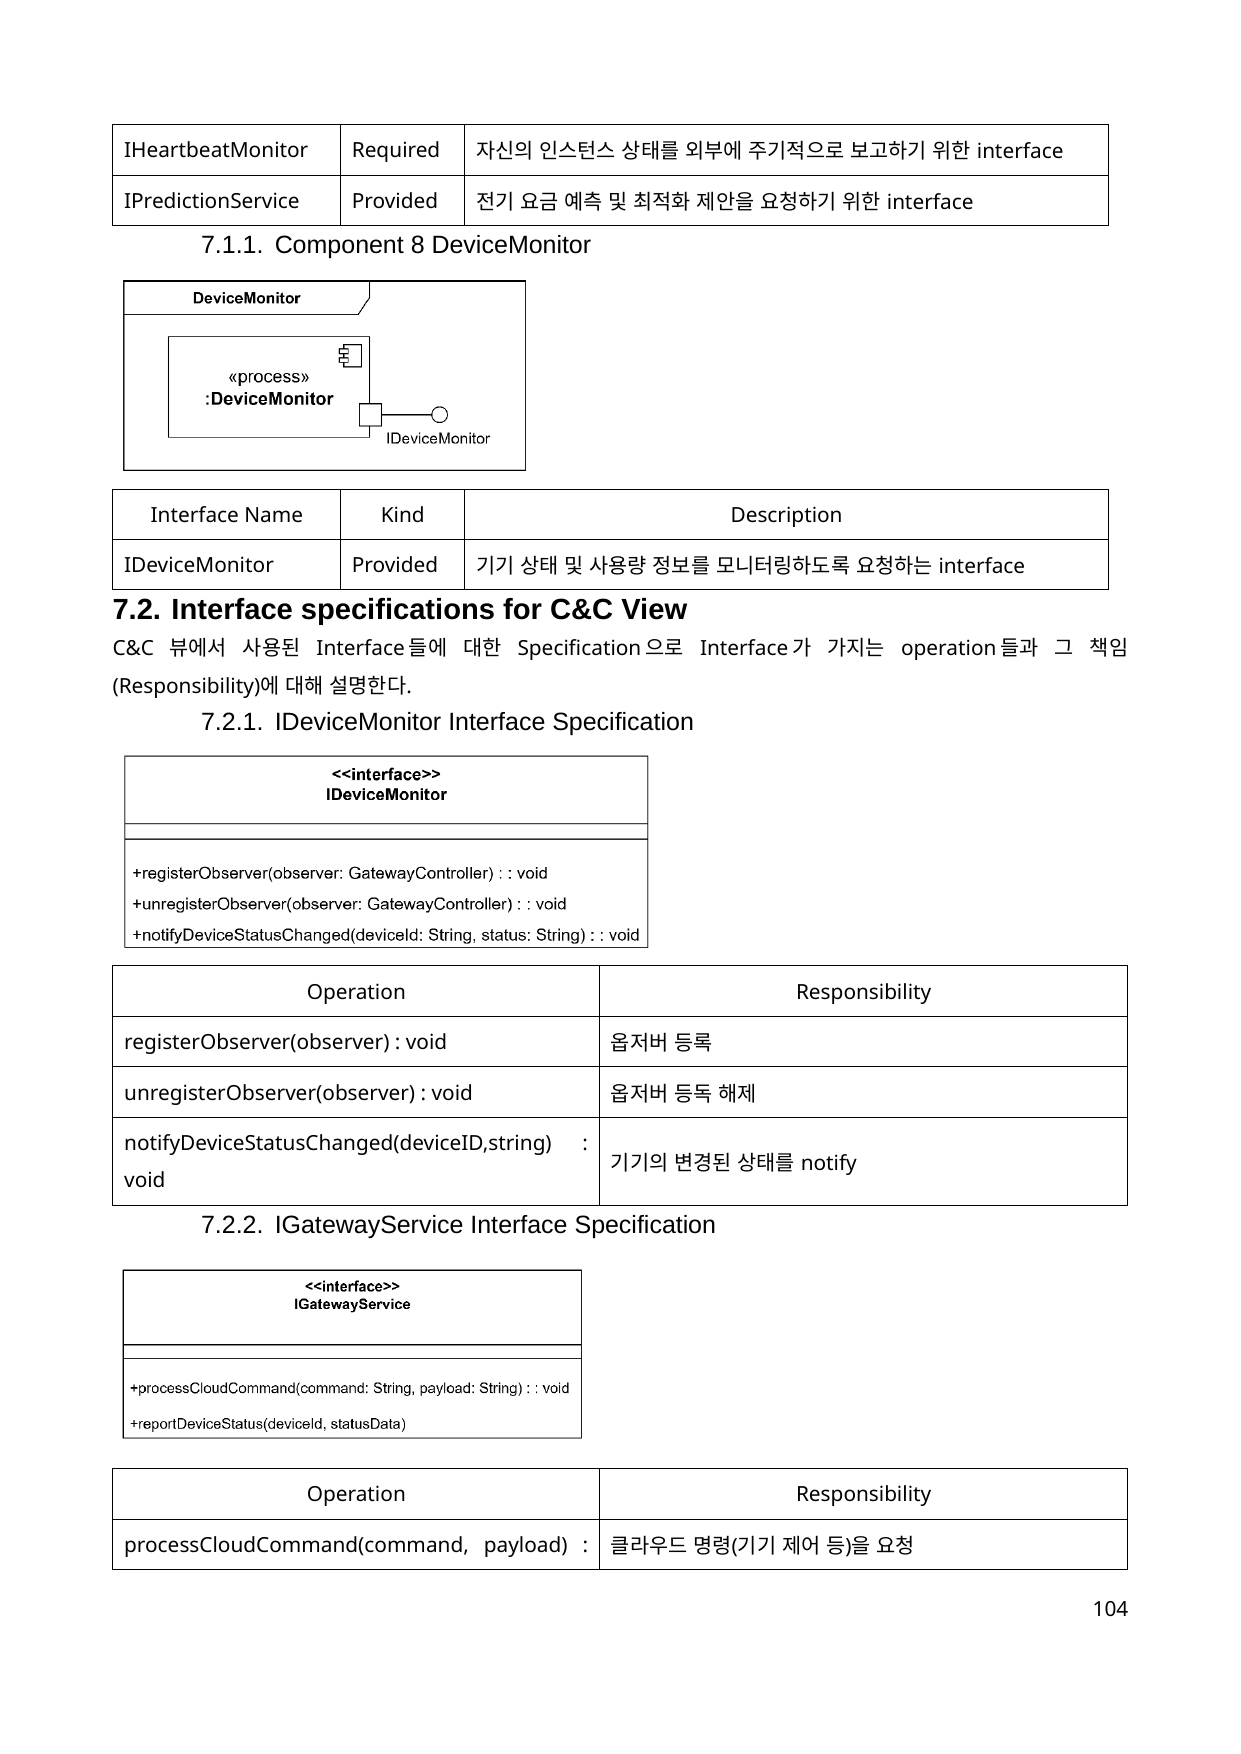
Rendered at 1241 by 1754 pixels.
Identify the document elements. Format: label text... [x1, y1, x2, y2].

table_cell registerObserver(observer) : void [113, 1017, 599, 1066]
picture [112, 1259, 592, 1452]
subtitle Component 8 DeviceMonitor [201, 226, 1128, 263]
table_header Interface Name [113, 490, 340, 539]
subtitle IGatewayService Interface Specification [201, 1206, 1128, 1243]
subtitle IDeviceMonitor Interface Specification [201, 703, 1128, 740]
table_header Responsibility [600, 966, 1127, 1016]
table_header Responsibility [600, 1469, 1127, 1518]
picture [112, 269, 538, 483]
table_header Operation [113, 966, 599, 1016]
table_cell 옵저버 등록 [600, 1017, 1127, 1066]
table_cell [600, 1520, 1127, 1569]
subtitle Interface specifications for C&C View [112, 590, 1128, 628]
table_cell Required [341, 125, 464, 174]
table_cell 옵저버 등독 해제 [600, 1067, 1127, 1117]
table_cell 기기의 변경된 상태를 notify [600, 1118, 1127, 1204]
table_cell Provided [341, 540, 464, 589]
table_cell 기기 상태 및 사용량 정보를 모니터링하도록 요청하는 interface [465, 540, 1108, 589]
table_cell 전기 요금 예측 및 최적화 제안을 요청하기 위한 interface [465, 176, 1108, 225]
table_header Kind [341, 490, 464, 539]
table_cell 자신의 인스턴스 상태를 외부에 주기적으로 보고하기 위한 interface [465, 125, 1108, 174]
picture [112, 743, 659, 963]
table_header Description [465, 490, 1108, 539]
table_cell IDeviceMonitor [113, 540, 340, 589]
table_cell notifyDeviceStatusChanged(deviceID,string) : void [113, 1118, 599, 1204]
table_cell unregisterObserver(observer) : void [113, 1067, 599, 1117]
text C&C 뷰에서 사용된 Interface들에 대한 Specification으로 Interface가 가지는 operation들과 그 책임(Responsibility)에 대해 설명한다. [112, 628, 1128, 703]
table_header Operation [113, 1469, 599, 1518]
table_cell IPredictionService [113, 176, 340, 225]
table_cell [113, 1520, 599, 1569]
table_cell IHeartbeatMonitor [113, 125, 340, 174]
table_cell Provided [341, 176, 464, 225]
